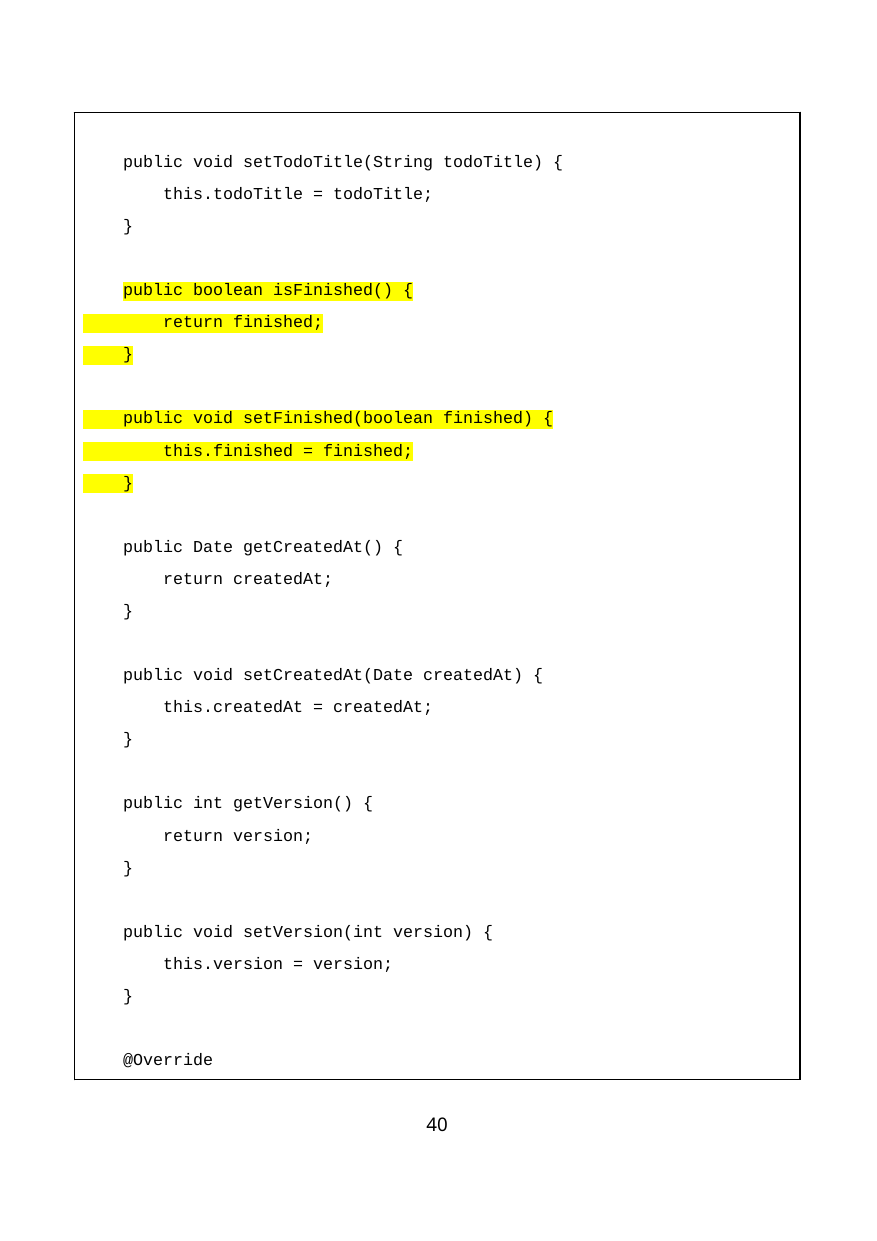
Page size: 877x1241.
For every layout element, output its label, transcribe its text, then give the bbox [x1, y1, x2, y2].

text @Override [75, 1042, 799, 1079]
text } [83, 981, 791, 1013]
text return finished; [83, 307, 791, 339]
text } [83, 468, 791, 500]
text public boolean isFinished() { [83, 275, 791, 307]
text this.finished = finished; [83, 436, 791, 468]
text public void setFinished(boolean finished) { [83, 403, 791, 436]
text this.todoTitle = todoTitle; [83, 179, 791, 211]
text this.createdAt = createdAt; [83, 692, 791, 724]
text } [83, 853, 791, 885]
text public void setVersion(int version) { [83, 917, 791, 949]
text } [83, 596, 791, 628]
text return createdAt; [83, 564, 791, 596]
text public Date getCreatedAt() { [83, 532, 791, 564]
text public void setTodoTitle(String todoTitle) { [83, 147, 791, 179]
text } [83, 339, 791, 371]
text public int getVersion() { [83, 788, 791, 821]
text } [83, 211, 791, 243]
text } [83, 724, 791, 756]
text this.version = version; [83, 949, 791, 981]
text public void setCreatedAt(Date createdAt) { [83, 660, 791, 692]
text return version; [83, 821, 791, 853]
